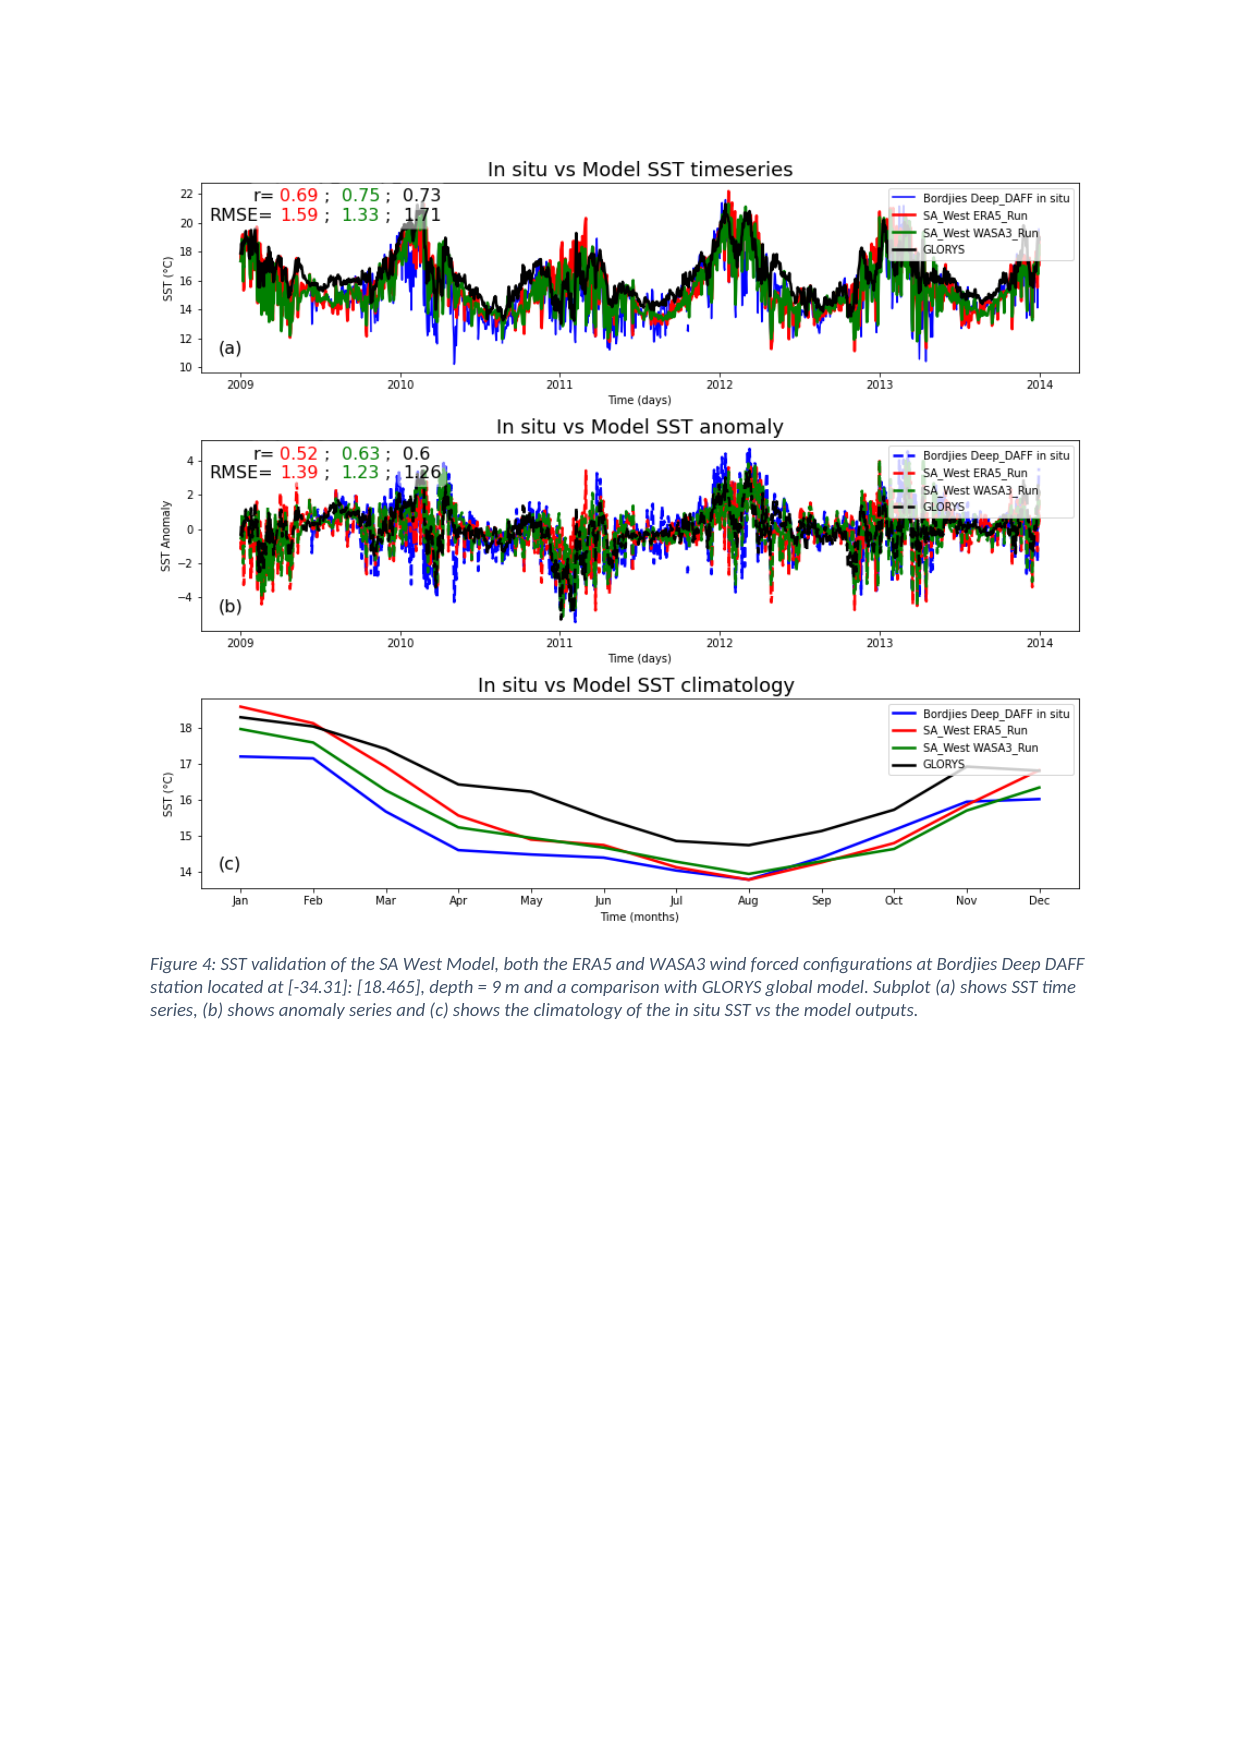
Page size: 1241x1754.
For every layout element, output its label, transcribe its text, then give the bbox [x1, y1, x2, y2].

picture [150, 150, 1091, 934]
text Figure 4: SST validation of the SA West Model, both the ERA5 and WASA3 wind forced configurations at Bordjies Deep DAFF station located at [-34.31]: [18.465], depth = 9 m and a comparison with GLORYS global model. Subplot (a) shows SST time series, (b) shows anomaly series and (c) shows the climatology of the in situ SST vs the model outputs. [150, 952, 1090, 1021]
